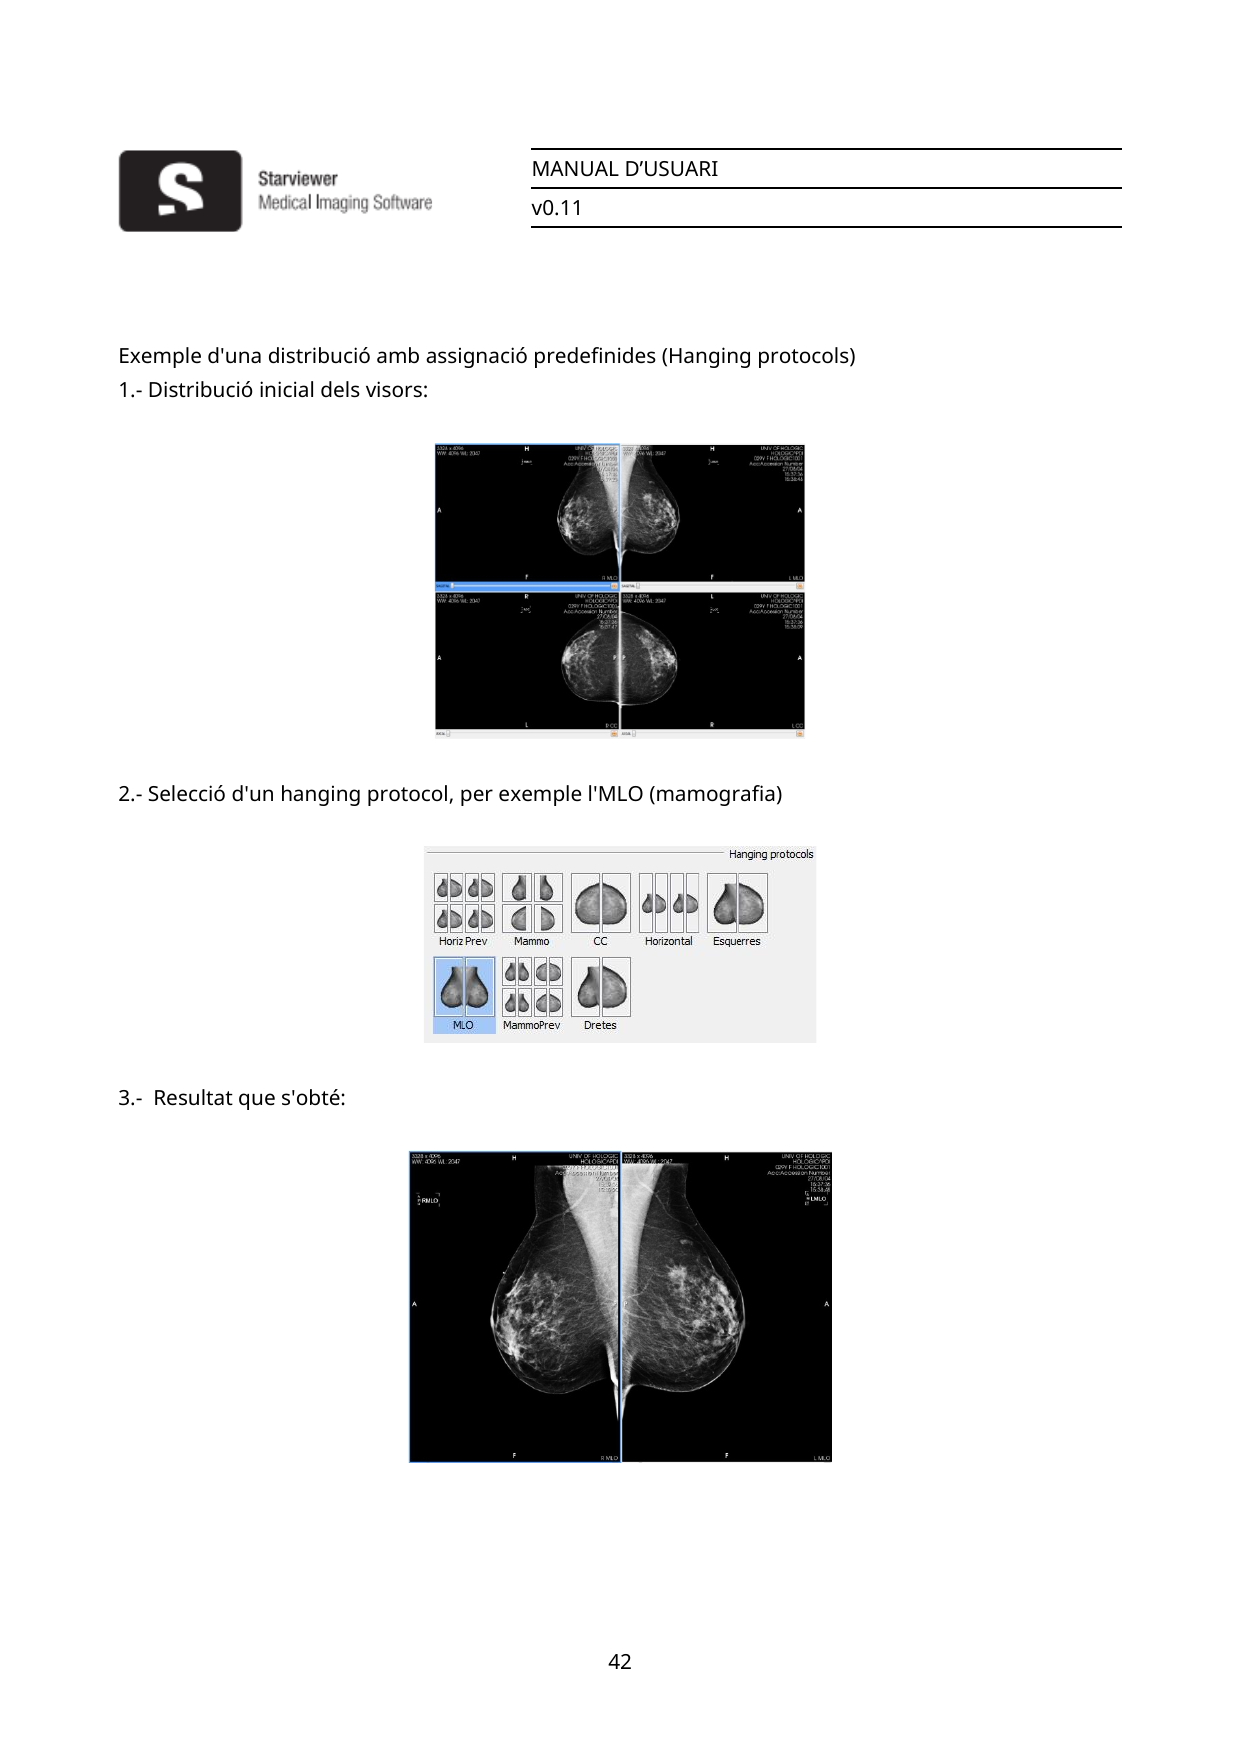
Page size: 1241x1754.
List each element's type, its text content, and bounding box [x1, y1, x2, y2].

text 3.- Resultat que s'obté: [118, 1083, 1122, 1111]
picture [423, 846, 817, 1043]
picture [434, 443, 806, 739]
text 1.- Distribució inicial dels visors: [118, 376, 1122, 404]
text 2.- Selecció d'un hanging protocol, per exemple l'MLO (mamografia) [118, 779, 1122, 807]
picture [408, 1150, 832, 1463]
text Exemple d'una distribució amb assignació predefinides (Hanging protocols) [118, 341, 1122, 370]
